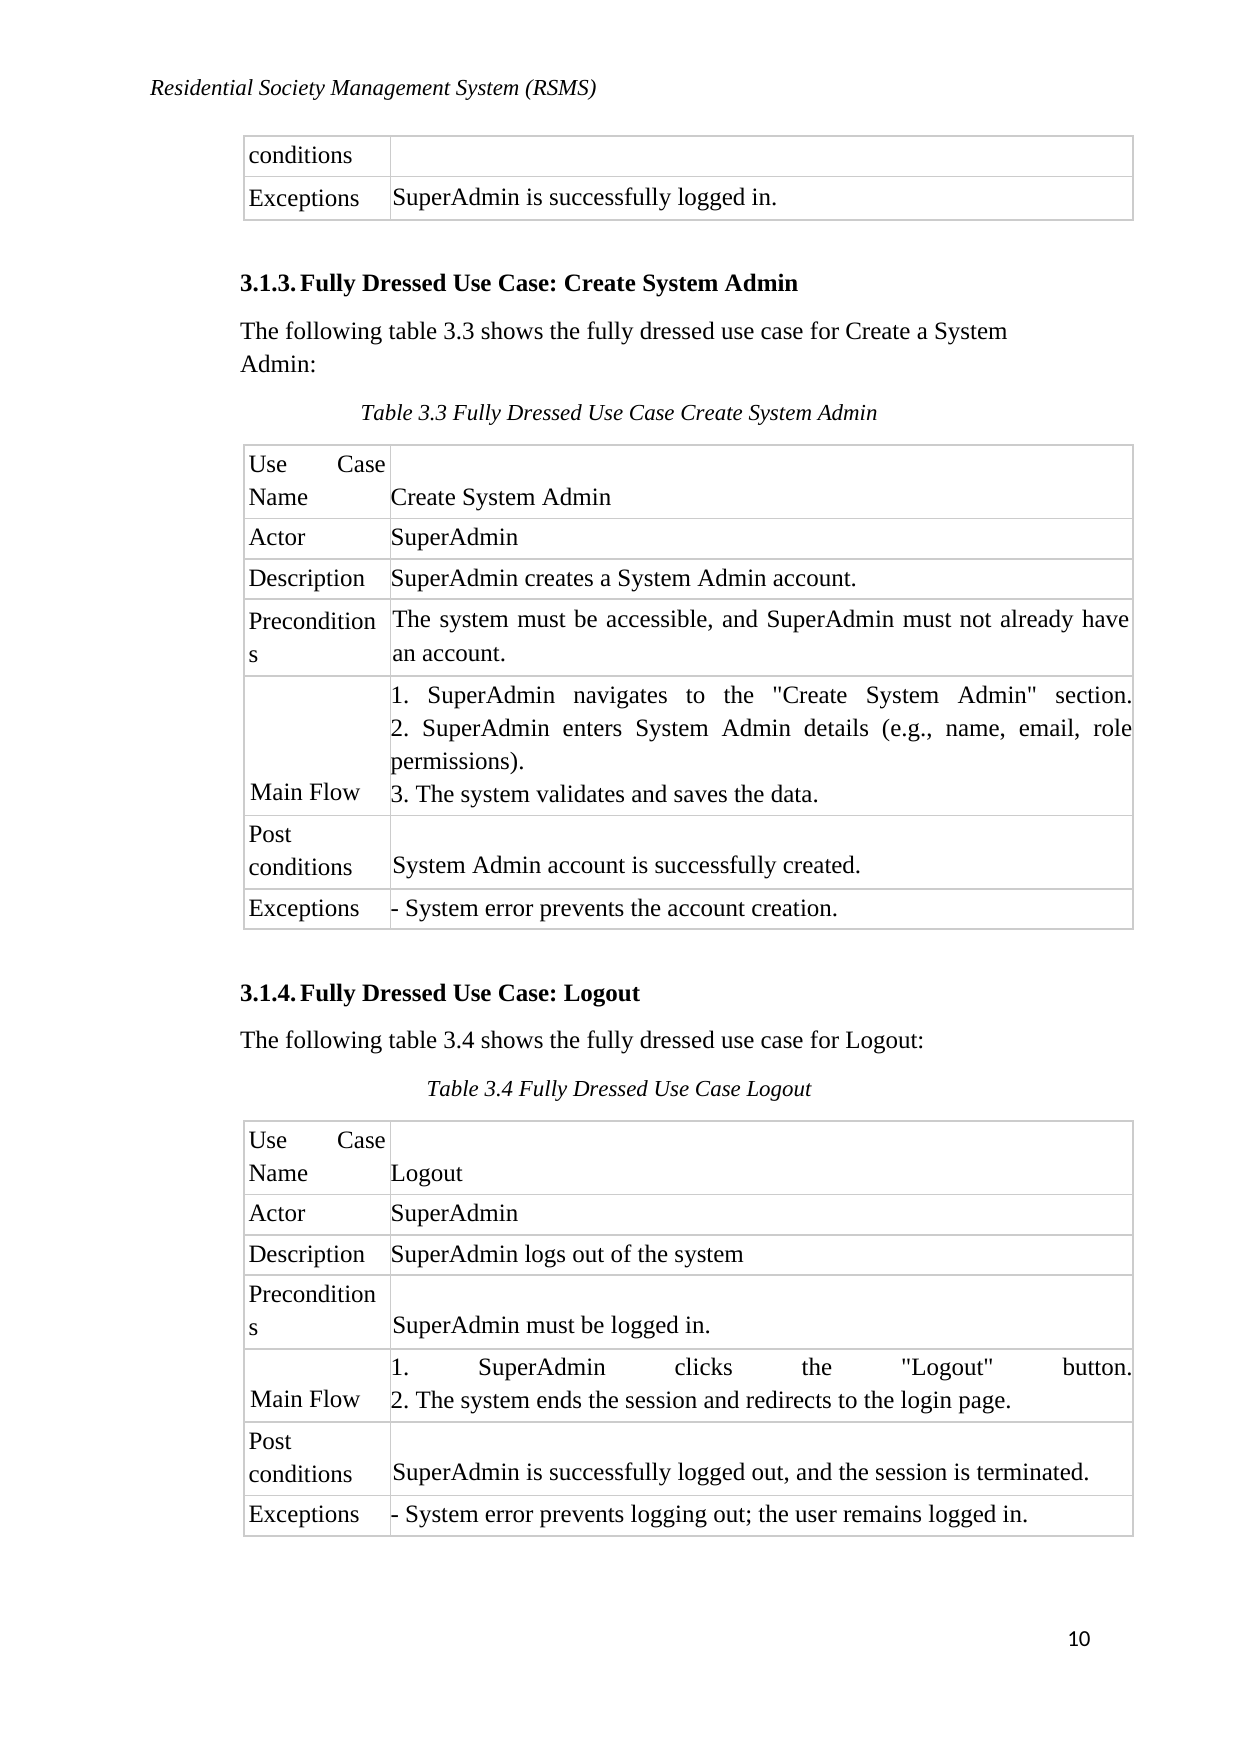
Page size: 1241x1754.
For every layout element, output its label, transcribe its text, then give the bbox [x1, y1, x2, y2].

table_cell Post conditions [245, 816, 390, 888]
table_cell Post conditions [245, 137, 390, 176]
table_cell [391, 1276, 1132, 1348]
table_cell - System error prevents the account creation. [391, 890, 1132, 928]
table_cell Exceptions [245, 177, 390, 219]
text The following table 3.4 shows the fully dressed use case for Logout: [240, 1025, 1090, 1054]
list Fully Dressed Use Case: Logout [240, 978, 1090, 1006]
table_cell [245, 677, 390, 814]
table_cell Actor [245, 519, 390, 558]
table_header Use Case Name [245, 446, 390, 517]
table_cell [391, 137, 1132, 176]
text Table 3.4 Fully Dressed Use Case Logout [150, 1075, 1090, 1101]
text Table 3.3 Fully Dressed Use Case Create System Admin [150, 399, 1090, 425]
table_cell Preconditions [245, 600, 390, 675]
table_cell Description [245, 560, 390, 598]
table_cell [391, 600, 1132, 675]
table_header Use Case Name [245, 1122, 390, 1193]
table_cell 1. SuperAdmin clicks the "Logout" button. 2. The system ends the session and redirects to the login page. [391, 1350, 1132, 1421]
table_cell 1. SuperAdmin navigates to the "Create System Admin" section. 2. SuperAdmin enters System Admin details (e.g., name, email, role permissions). 3. The system validates and saves the data. [391, 677, 1132, 814]
text The following table 3.3 shows the fully dressed use case for Create a System Admin: [240, 316, 1090, 378]
table_cell SuperAdmin logs out of the system [391, 1236, 1132, 1274]
table_header Logout [391, 1122, 1132, 1193]
table_cell Actor [245, 1195, 390, 1234]
table_cell Preconditions [245, 1276, 390, 1348]
table_cell [245, 1350, 390, 1421]
table_cell SuperAdmin [391, 1195, 1132, 1234]
list Fully Dressed Use Case: Create System Admin [240, 268, 1090, 297]
table_cell SuperAdmin creates a System Admin account. [391, 560, 1132, 598]
table_cell Description [245, 1236, 390, 1274]
table_cell Exceptions [245, 1496, 390, 1535]
table_cell Exceptions [245, 890, 390, 928]
table_cell [391, 816, 1132, 888]
table_cell SuperAdmin [391, 519, 1132, 558]
table_cell Post conditions [245, 1423, 390, 1495]
table_cell - System error prevents logging out; the user remains logged in. [391, 1496, 1132, 1535]
table_header Create System Admin [391, 446, 1132, 517]
table_cell [391, 177, 1132, 219]
table_cell [391, 1423, 1132, 1495]
